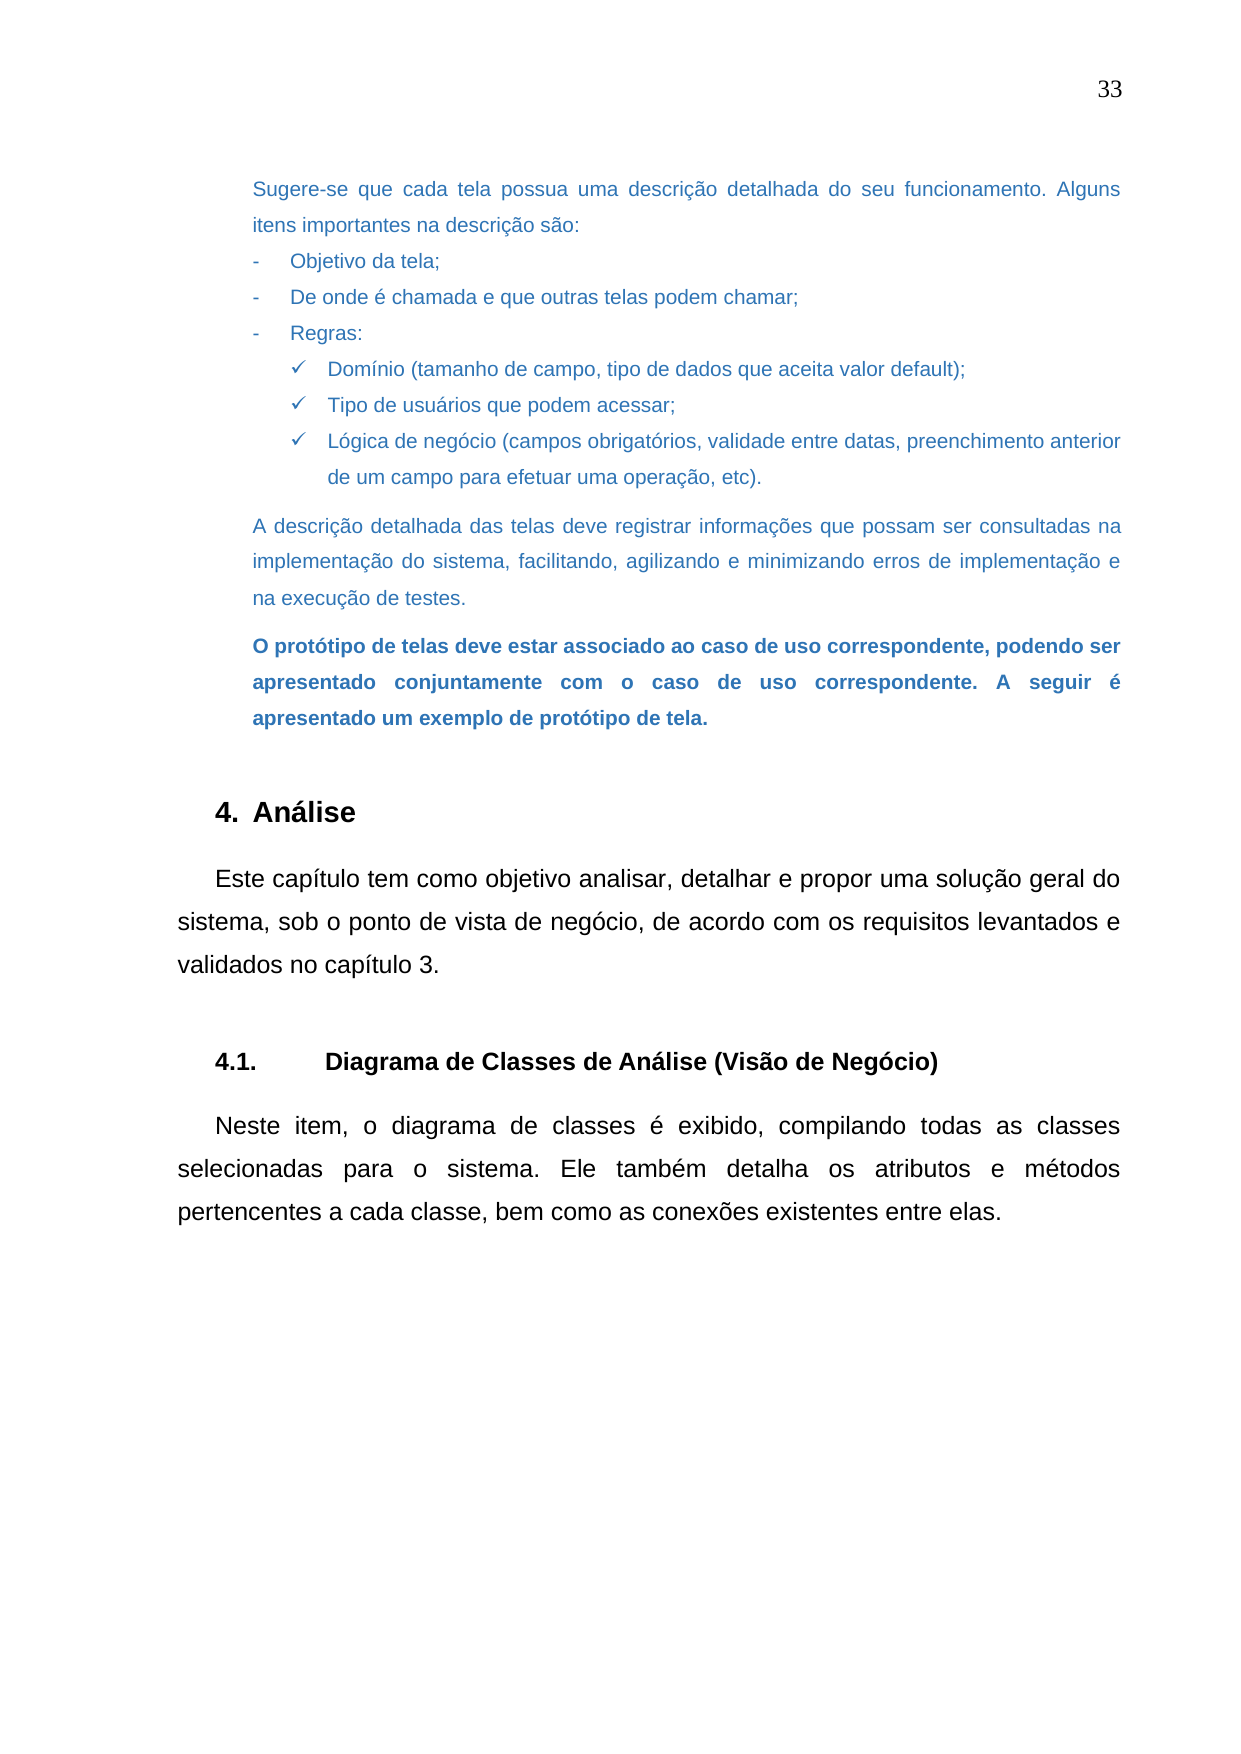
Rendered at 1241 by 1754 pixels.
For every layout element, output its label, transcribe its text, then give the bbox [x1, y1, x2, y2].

list Tipo de usuários que podem acessar; [290, 393, 1122, 417]
subtitle Diagrama de Classes de Análise (Visão de Negócio) [215, 1047, 1122, 1076]
text O protótipo de telas deve estar associado ao caso de uso correspondente, podendo ser apresentado conjuntamente com o caso de uso correspondente. A seguir é apresentado um exemplo de protótipo de tela. [252, 634, 1122, 729]
text Neste item, o diagrama de classes é exibido, compilando todas as classes selecionadas para o sistema. Ele também detalha os atributos e métodos pertencentes a cada classe, bem como as conexões existentes entre elas. [177, 1111, 1122, 1226]
text Sugere-se que cada tela possua uma descrição detalhada do seu funcionamento. Alguns itens importantes na descrição são: [252, 177, 1122, 237]
text Este capítulo tem como objetivo analisar, detalhar e propor uma solução geral do sistema, sob o ponto de vista de negócio, de acordo com os requisitos levantados e validados no capítulo 3. [177, 864, 1122, 979]
list De onde é chamada e que outras telas podem chamar; [252, 285, 1122, 309]
list Lógica de negócio (campos obrigatórios, validade entre datas, preenchimento anterior de um campo para efetuar uma operação, etc). [290, 429, 1122, 489]
list Regras: [252, 321, 1122, 345]
text A descrição detalhada das telas deve registrar informações que possam ser consultadas na implementação do sistema, facilitando, agilizando e minimizando erros de implementação e na execução de testes. [252, 513, 1122, 609]
subtitle Análise [215, 795, 1122, 829]
list Domínio (tamanho de campo, tipo de dados que aceita valor default); [290, 357, 1122, 381]
list Objetivo da tela; [252, 249, 1122, 273]
